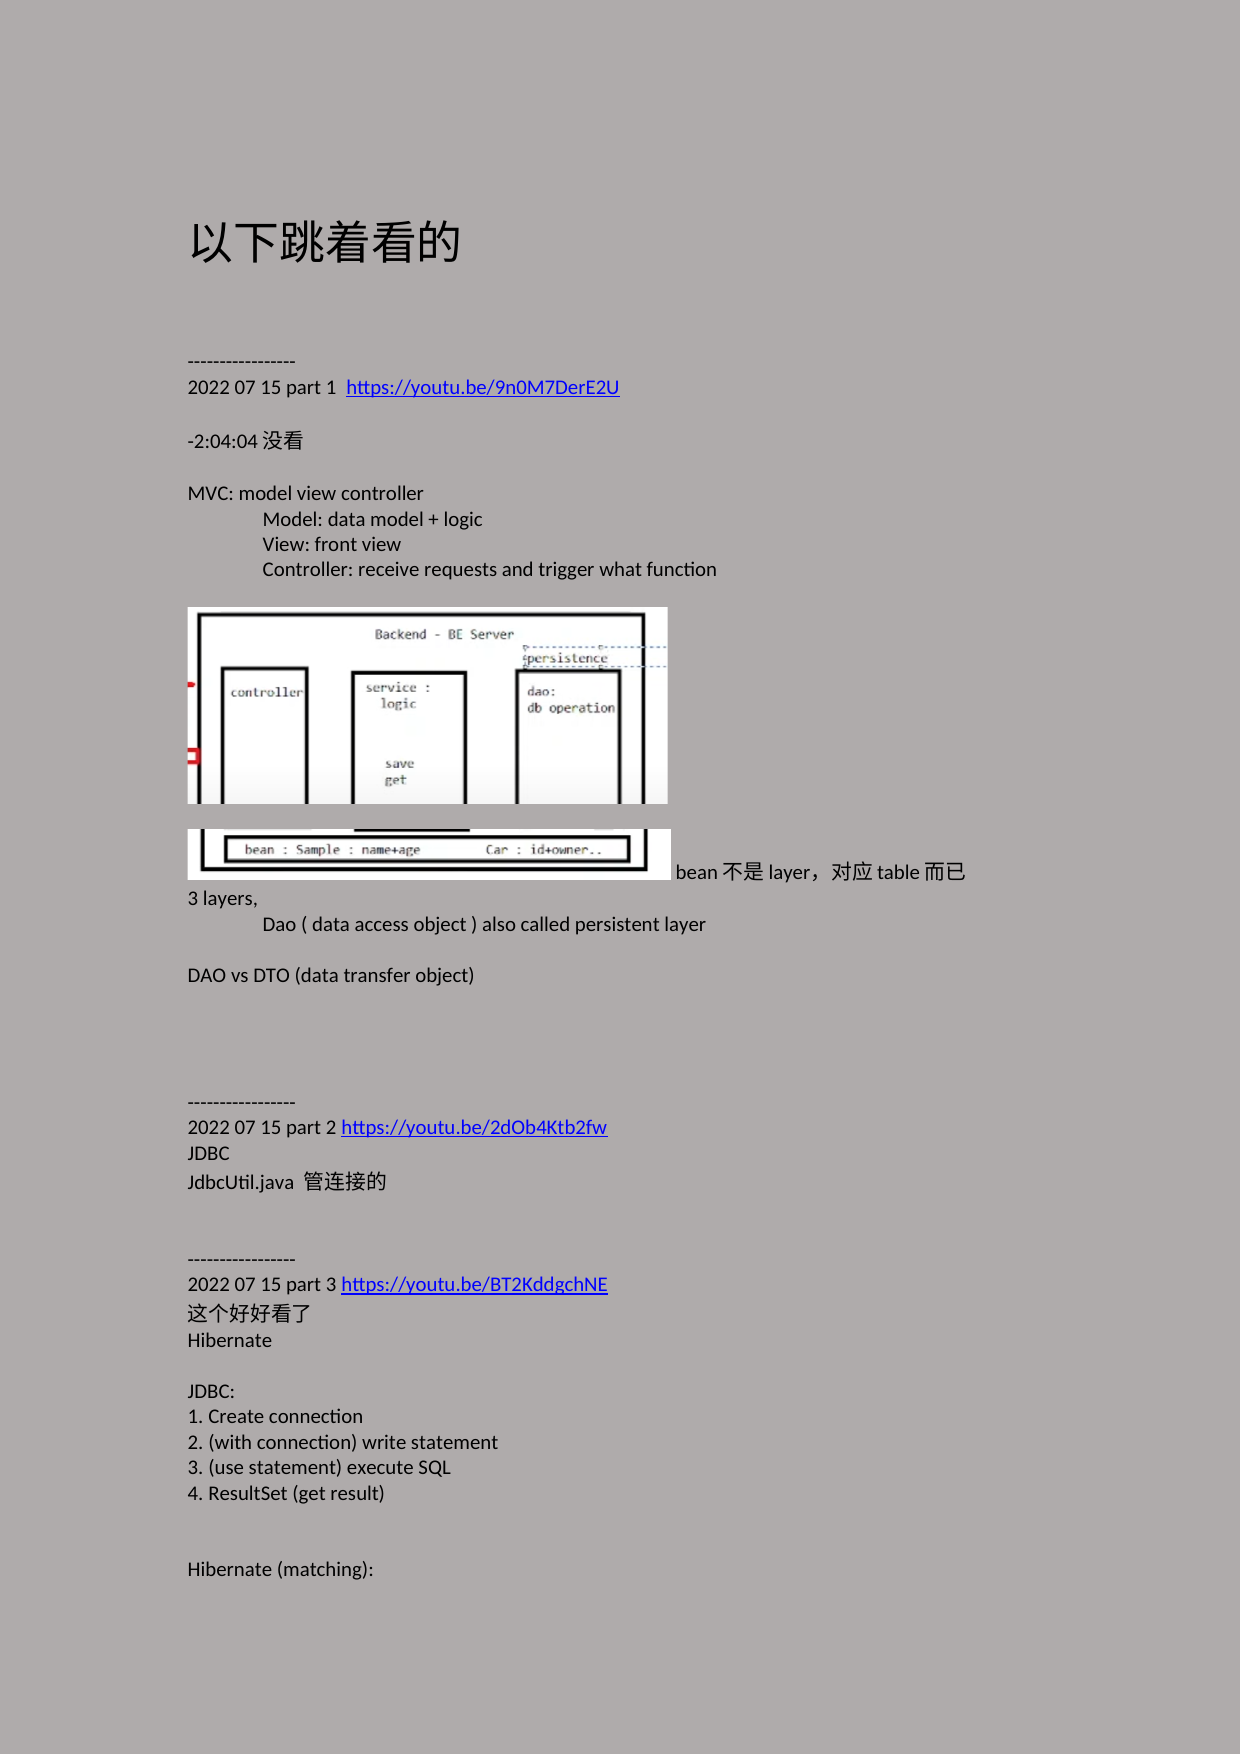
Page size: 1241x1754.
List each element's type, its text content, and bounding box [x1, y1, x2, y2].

text -2:04:04没看 [187, 425, 1053, 455]
text Dao ( data access object ) also called persistent layer [187, 911, 1053, 936]
text JDBC: [187, 1378, 1053, 1403]
text 2022 07 15 part 3 https://youtu.be/BT2KddgchNE [187, 1272, 1053, 1297]
picture [187, 829, 671, 880]
text Hibernate [187, 1327, 1053, 1353]
text 以下跳着看的 [187, 206, 1053, 272]
text ----------------- [187, 348, 1053, 374]
text DAO vs DTO (data transfer object) [187, 962, 1053, 987]
list (with connection) write statement [187, 1429, 1053, 1454]
list Create connection [187, 1403, 1053, 1429]
list ResultSet (get result) [187, 1480, 1053, 1505]
text ----------------- [187, 1246, 1053, 1272]
text JDBC [187, 1140, 1053, 1165]
text 2022 07 15 part 2 https://youtu.be/2dOb4Ktb2fw [187, 1114, 1053, 1140]
text Model: data model + logic [187, 506, 1053, 531]
text Controller: receive requests and trigger what function [187, 557, 1053, 582]
text JdbcUtil.java 管连接的 [187, 1165, 1053, 1195]
text 3 layers, [187, 886, 1053, 911]
text View: front view [187, 531, 1053, 557]
text 2022 07 15 part 1 https://youtu.be/9n0M7DerE2U [187, 374, 1053, 399]
text MVC: model view controller [187, 480, 1053, 506]
list (use statement) execute SQL [187, 1454, 1053, 1480]
picture [187, 607, 668, 804]
text ----------------- [187, 1089, 1053, 1114]
text Hibernate (matching): [187, 1556, 1053, 1581]
text 这个好好看了 [187, 1297, 1053, 1327]
